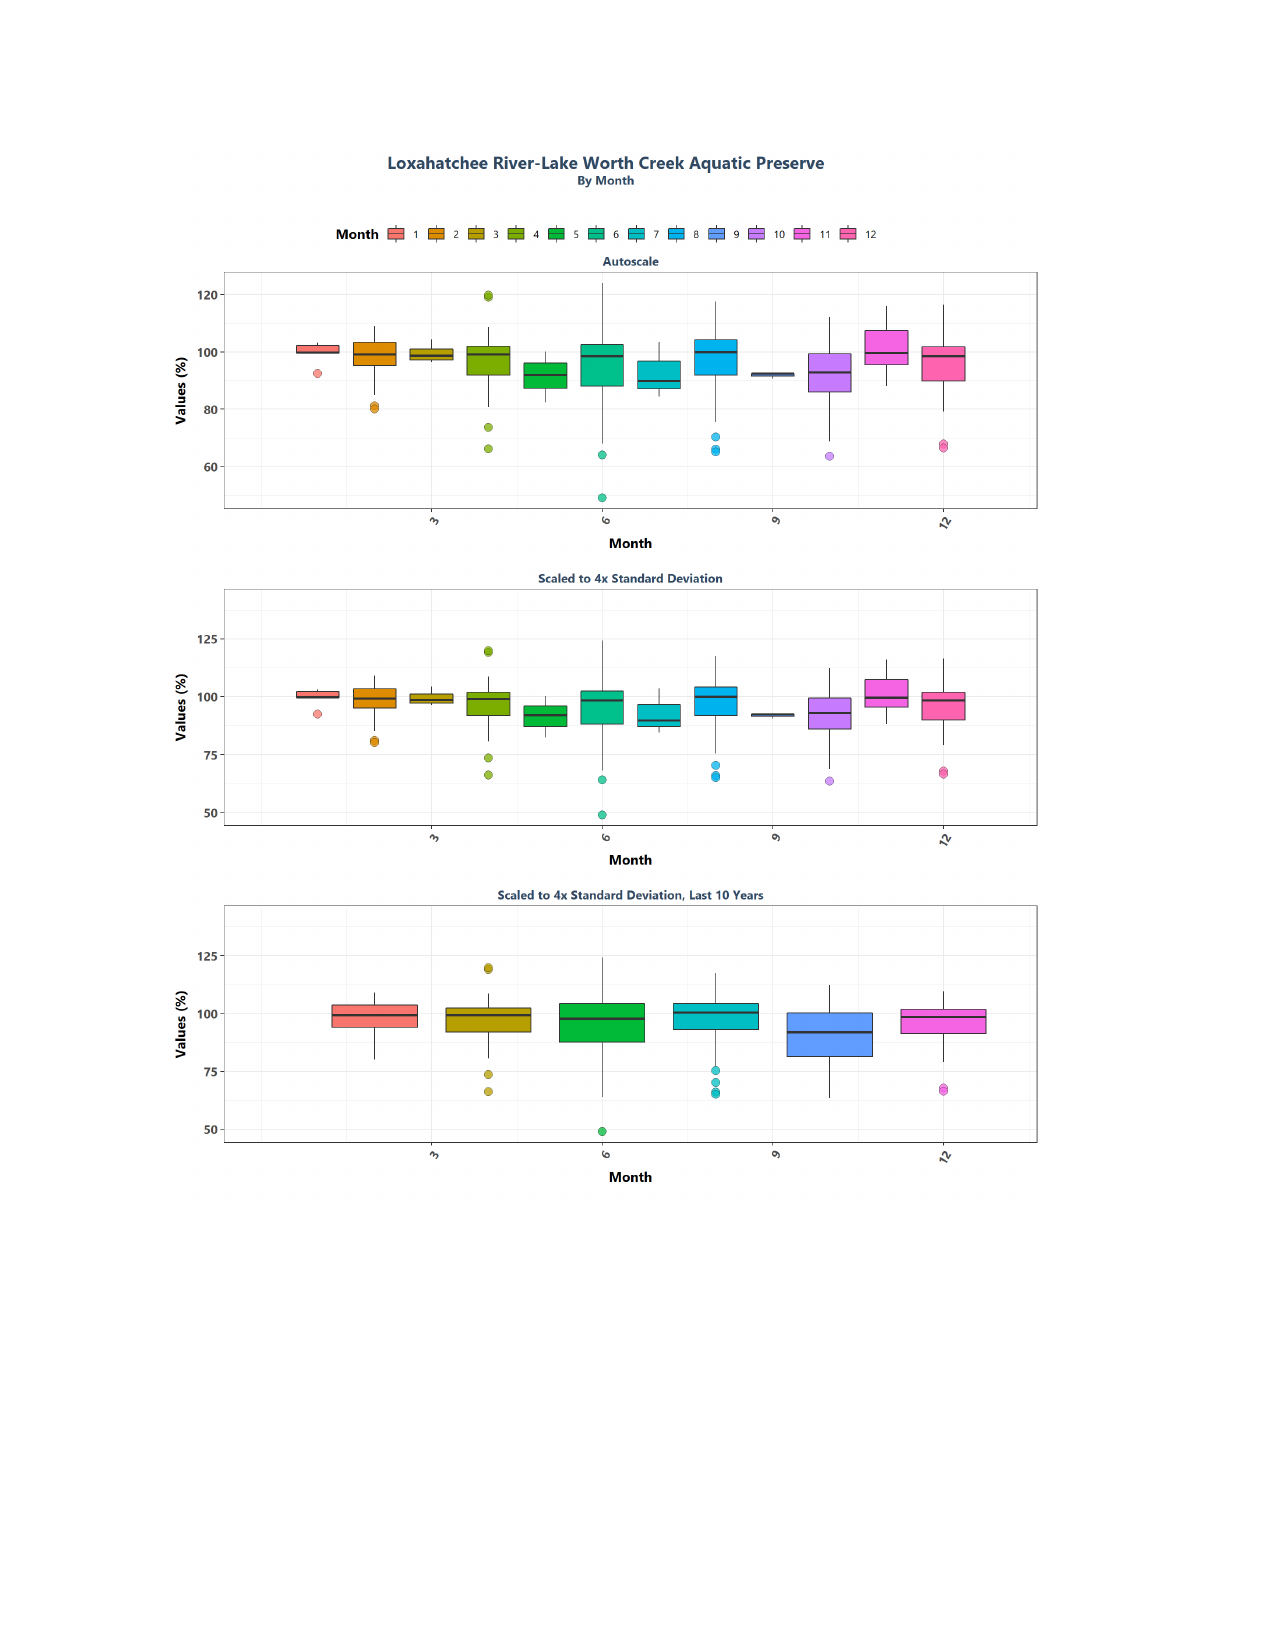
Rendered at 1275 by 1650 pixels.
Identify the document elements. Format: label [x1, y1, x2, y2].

picture [168, 150, 1044, 1200]
